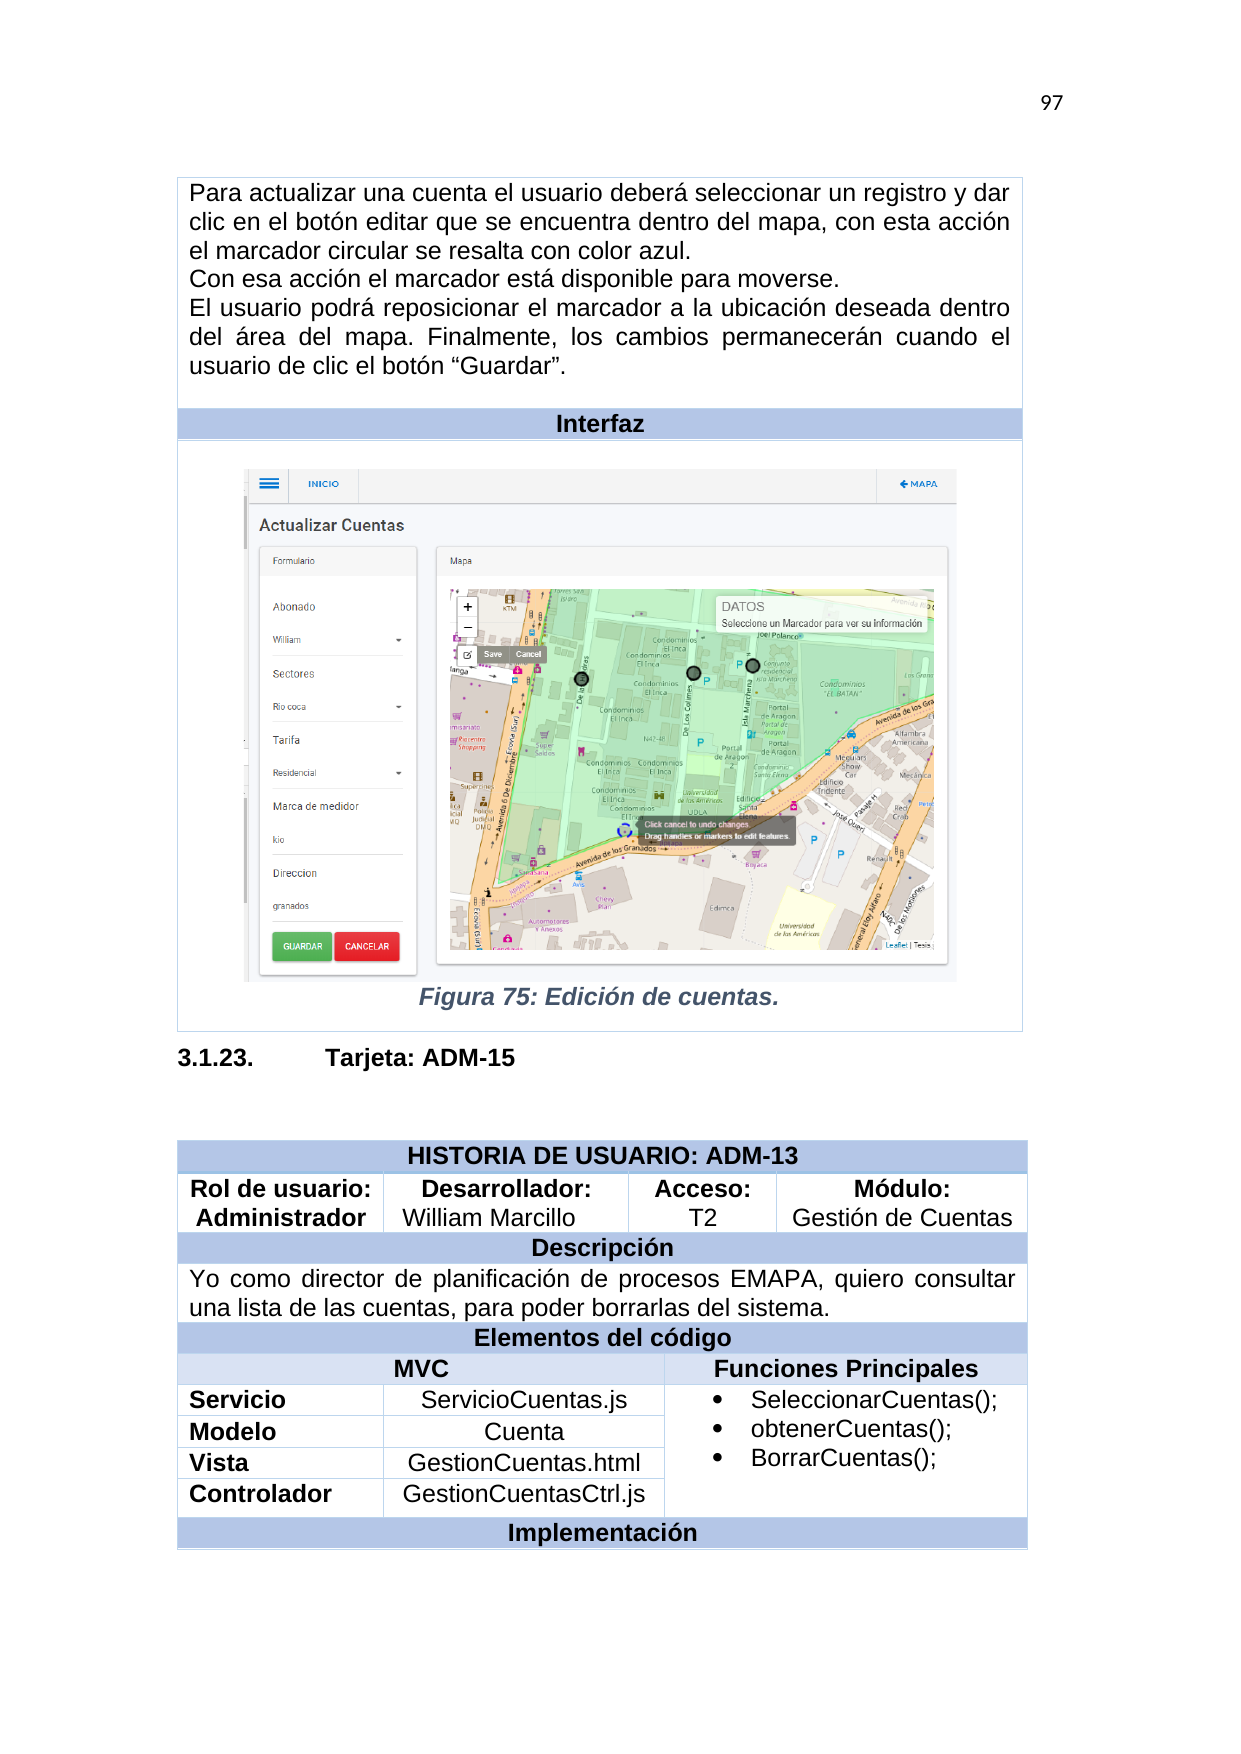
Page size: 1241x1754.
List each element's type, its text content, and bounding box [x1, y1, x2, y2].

table_cell Desarrollador: William Marcillo [384, 1174, 628, 1232]
table_cell GestionCuentasCtrl.js [384, 1479, 664, 1517]
table_cell Acceso: T2 [629, 1174, 776, 1232]
table_cell Módulo: Gestión de Cuentas [777, 1174, 1027, 1232]
table_cell Modelo [178, 1416, 383, 1447]
table_cell SeleccionarCuentas(); obtenerCuentas(); BorrarCuentas(); [665, 1385, 1027, 1517]
table_cell Yo como director de planificación de procesos EMAPA, quiero consultar una lista de las cuentas, para poder borrarlas del sistema. [178, 1264, 1027, 1322]
table_cell Descripción [178, 1233, 1027, 1263]
table_cell Para actualizar una cuenta el usuario deberá seleccionar un registro y dar clic en el botón editar que se encuentra dentro del mapa, con esta acción el marcador circular se resalta con color azul. Con esa acción el marcador está disponible para moverse. El usuario podrá reposicionar el marcador a la ubicación deseada dentro del área del mapa. Finalmente, los cambios permanecerán cuando el usuario de clic el botón “Guardar”. [178, 178, 1022, 408]
table_cell Rol de usuario: Administrador [178, 1174, 383, 1232]
table_cell Vista [178, 1448, 383, 1478]
table_cell Elementos del código [178, 1323, 1027, 1353]
subtitle Tarjeta: ADM-15 [177, 1043, 983, 1072]
table_cell Figura 75: Edición de cuentas. [178, 441, 1022, 1031]
table_cell Servicio [178, 1385, 383, 1415]
table_cell Interfaz [178, 409, 1022, 439]
table_cell Funciones Principales [665, 1354, 1027, 1384]
table_cell ServicioCuentas.js [384, 1385, 664, 1415]
picture [243, 469, 957, 982]
table_cell Cuenta [384, 1416, 664, 1447]
table_cell GestionCuentas.html [384, 1448, 664, 1478]
table_cell MVC [178, 1354, 664, 1384]
table_cell Implementación [178, 1518, 1027, 1548]
table_header HISTORIA DE USUARIO: ADM-13 [178, 1141, 1027, 1171]
table_cell Controlador [178, 1479, 383, 1517]
